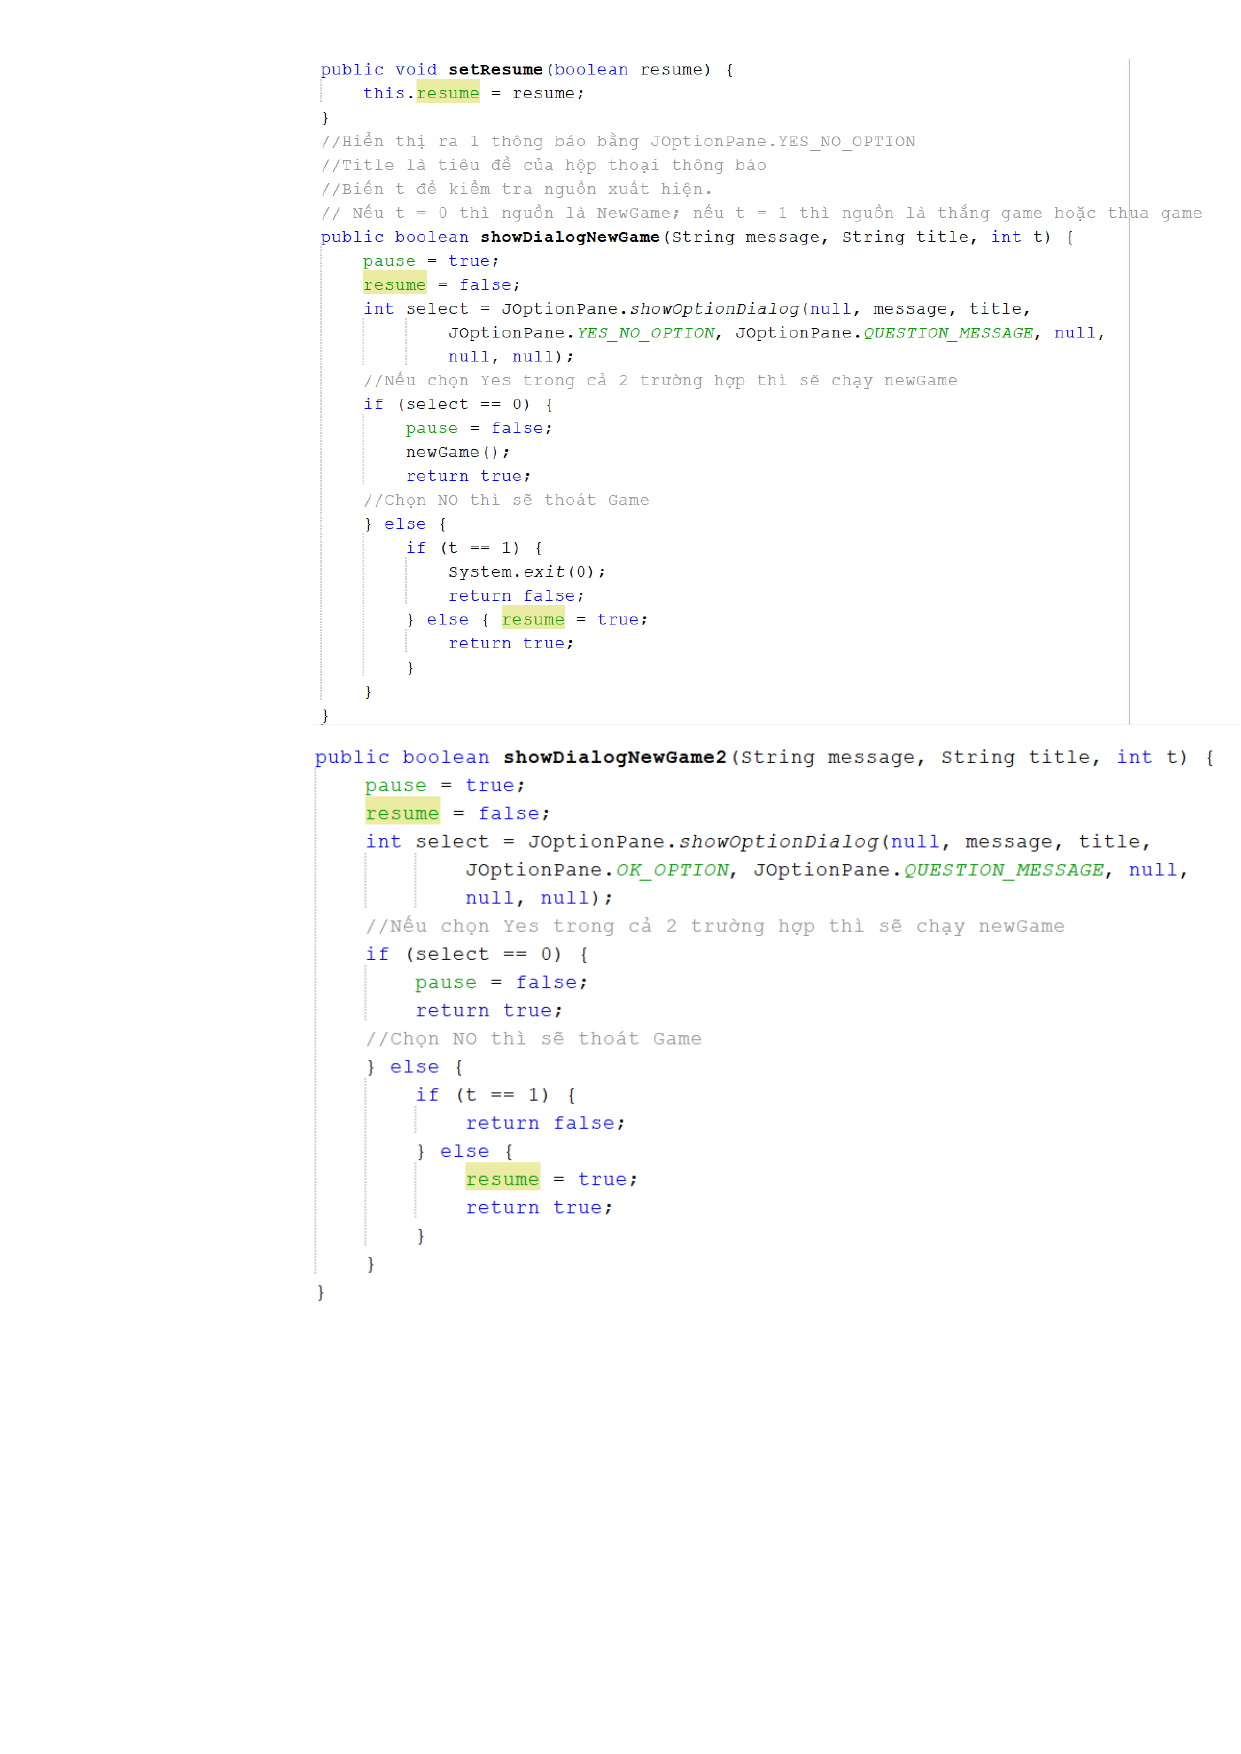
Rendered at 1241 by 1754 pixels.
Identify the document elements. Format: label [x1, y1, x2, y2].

picture [308, 739, 1229, 1304]
picture [308, 59, 1241, 725]
